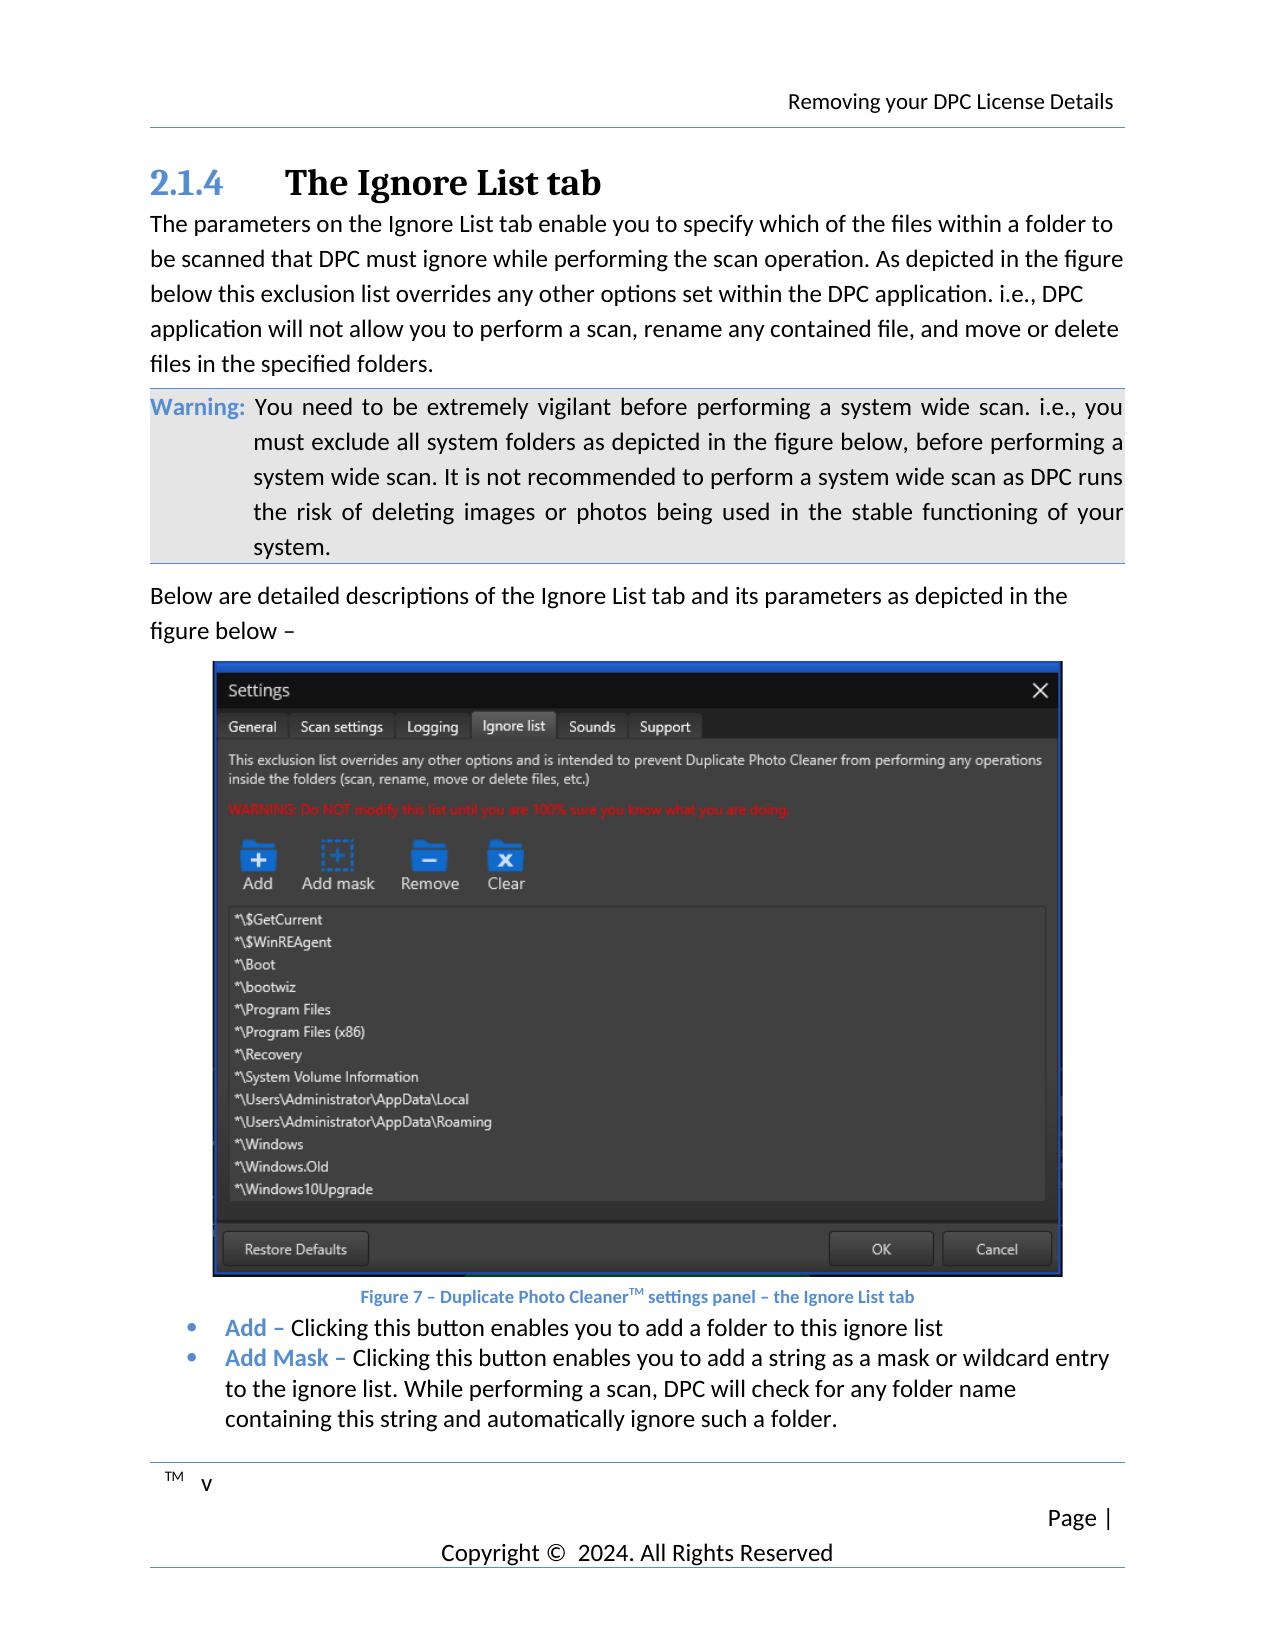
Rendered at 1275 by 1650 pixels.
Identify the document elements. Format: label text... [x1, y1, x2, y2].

text Figure 7 – Duplicate Photo CleanerTM settings panel – the Ignore List tab [150, 1285, 1125, 1308]
text The parameters on the Ignore List tab enable you to specify which of the files within a folder to be scanned that DPC must ignore while performing the scan operation. As depicted in the figure below this exclusion list overrides any other options set within the DPC application. i.e., DPC application will not allow you to perform a scan, rename any contained file, and move or delete files in the specified folders. [150, 208, 1125, 379]
picture [212, 661, 1063, 1277]
text Warning: You need to be extremely vigilant before performing a system wide scan. i.e., you must exclude all system folders as depicted in the figure below, before performing a system wide scan. It is not recommended to perform a system wide scan as DPC runs the risk of deleting images or photos being used in the stable functioning of your system. [150, 389, 1125, 563]
subtitle The Ignore List tab [150, 161, 1125, 204]
list Add Mask – Clicking this button enables you to add a string as a mask or wildcard entry to the ignore list. While performing a scan, DPC will check for any folder name containing this string and automatically ignore such a folder. [187, 1342, 1125, 1434]
text Below are detailed descriptions of the Ignore List tab and its parameters as depicted in the figure below – [150, 580, 1125, 646]
list Add – Clicking this button enables you to add a folder to this ignore list [187, 1312, 1125, 1342]
